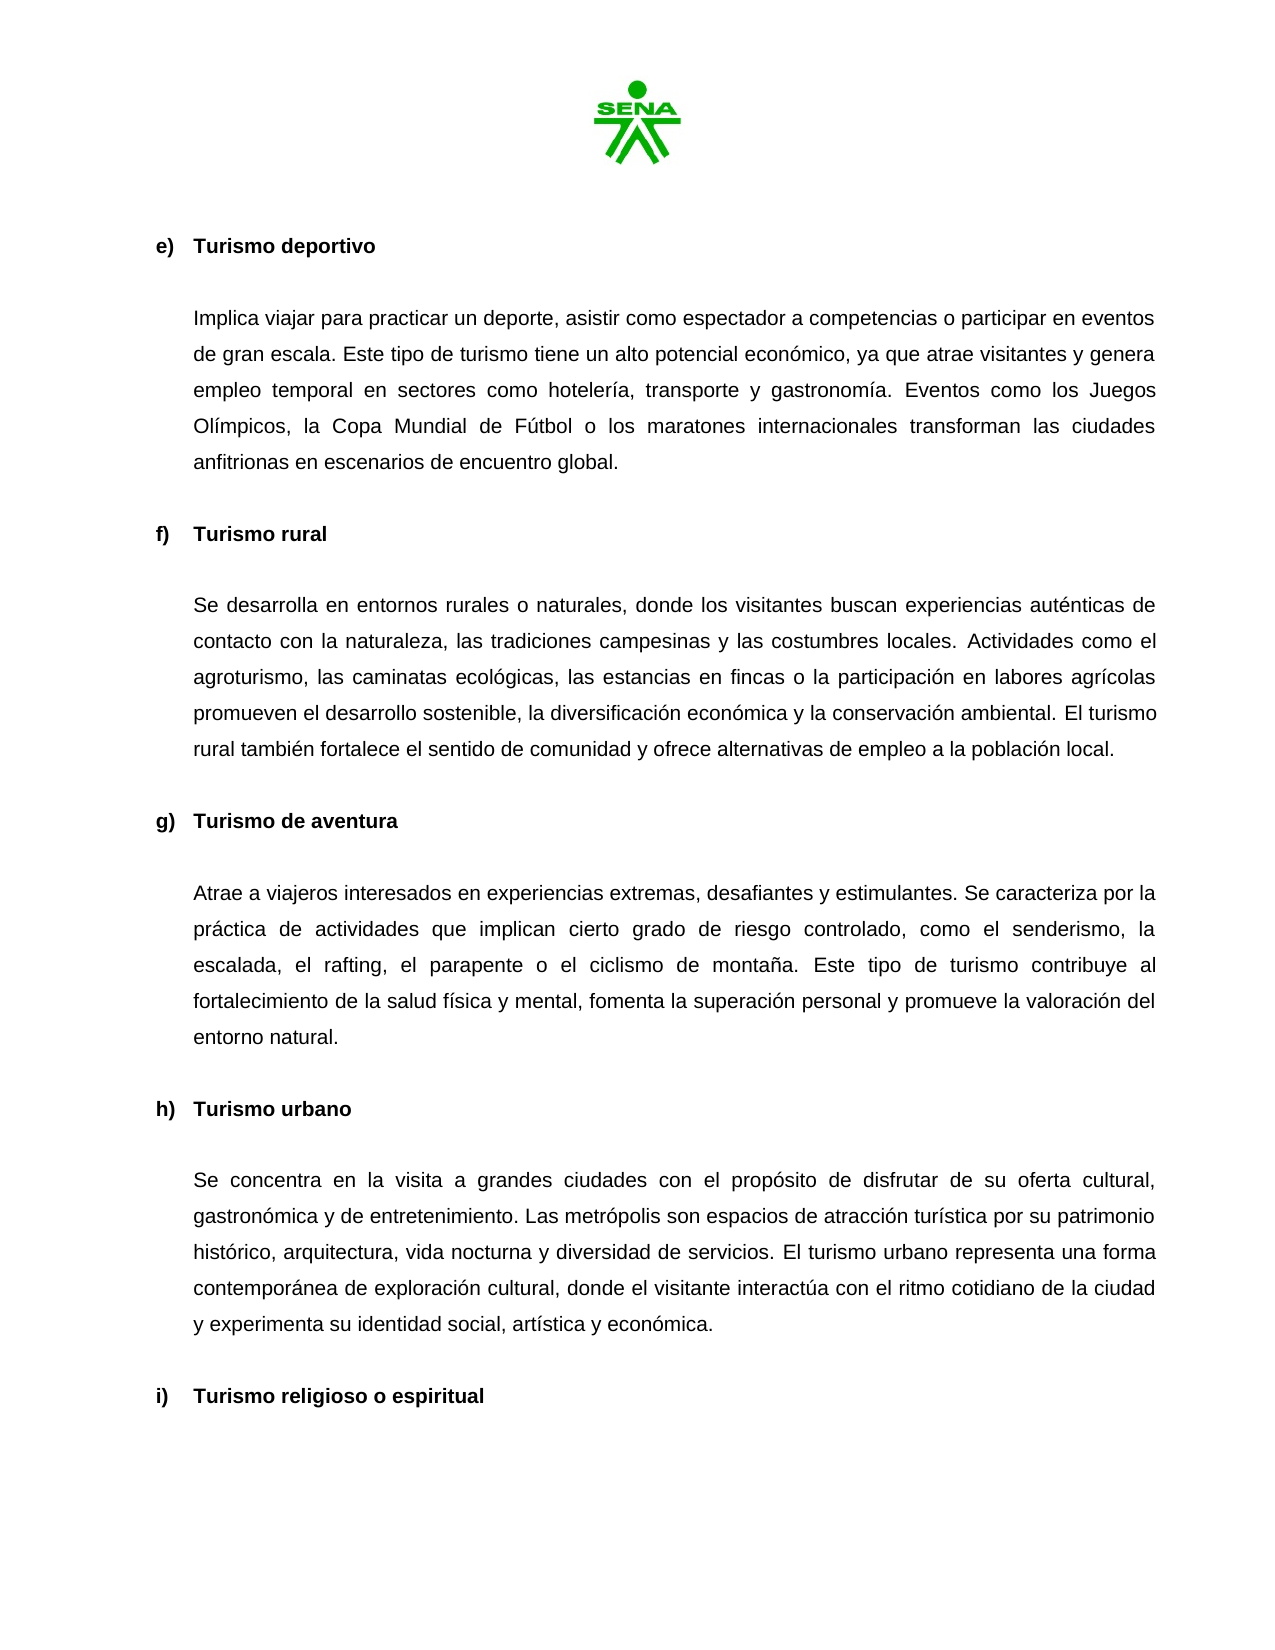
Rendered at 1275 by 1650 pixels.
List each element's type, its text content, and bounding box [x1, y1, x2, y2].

list Turismo deportivo [156, 234, 1157, 258]
text Atrae a viajeros interesados en experiencias extremas, desafiantes y estimulantes. Se caracteriza por la práctica de actividades que implican cierto grado de riesgo controlado, como el senderismo, la escalada, el rafting, el parapente o el ciclismo de montaña. Este tipo de turismo contribuye al fortalecimiento de la salud física y mental, fomenta la superación personal y promueve la valoración del entorno natural. [193, 881, 1157, 1048]
list Turismo urbano [156, 1096, 1157, 1120]
list Turismo rural [156, 521, 1157, 545]
text Implica viajar para practicar un deporte, asistir como espectador a competencias o participar en eventos de gran escala. Este tipo de turismo tiene un alto potencial económico, ya que atrae visitantes y genera empleo temporal en sectores como hotelería, transporte y gastronomía. Eventos como los Juegos Olímpicos, la Copa Mundial de Fútbol o los maratones internacionales transforman las ciudades anfitrionas en escenarios de encuentro global. [193, 306, 1157, 473]
text Se desarrolla en entornos rurales o naturales, donde los visitantes buscan experiencias auténticas de contacto con la naturaleza, las tradiciones campesinas y las costumbres locales. Actividades como el agroturismo, las caminatas ecológicas, las estancias en fincas o la participación en labores agrícolas promueven el desarrollo sostenible, la diversificación económica y la conservación ambiental. El turismo rural también fortalece el sentido de comunidad y ofrece alternativas de empleo a la población local. [193, 593, 1157, 761]
list Turismo de aventura [156, 809, 1157, 833]
picture [588, 75, 687, 172]
text Se concentra en la visita a grandes ciudades con el propósito de disfrutar de su oferta cultural, gastronómica y de entretenimiento. Las metrópolis son espacios de atracción turística por su patrimonio histórico, arquitectura, vida nocturna y diversidad de servicios. El turismo urbano representa una forma contemporánea de exploración cultural, donde el visitante interactúa con el ritmo cotidiano de la ciudad y experimenta su identidad social, artística y económica. [193, 1168, 1157, 1336]
list Turismo religioso o espiritual [156, 1384, 1157, 1408]
